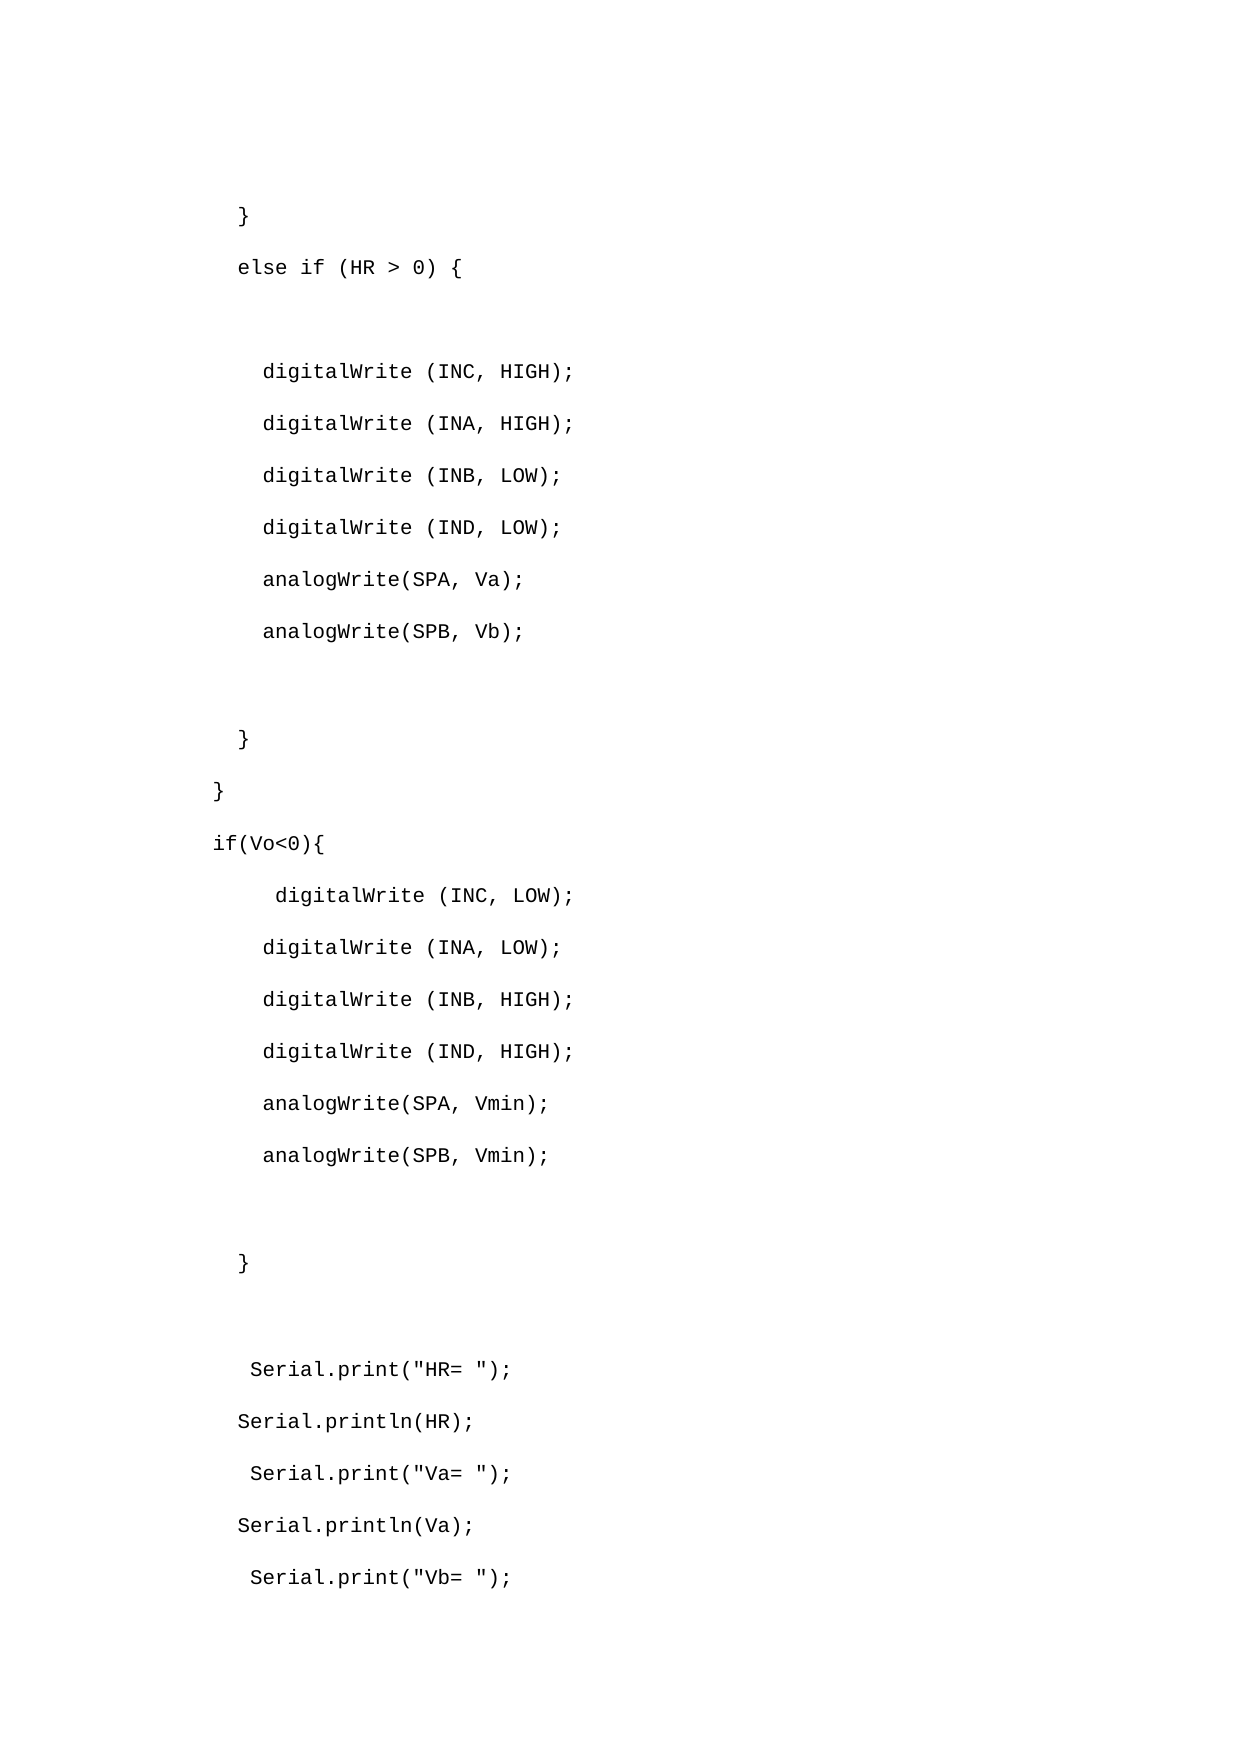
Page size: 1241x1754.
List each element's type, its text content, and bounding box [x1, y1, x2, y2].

text digitalWrite (INC, HIGH); [187, 361, 1053, 385]
text Serial.println(Va); [187, 1515, 1053, 1539]
text digitalWrite (INC, LOW); [187, 884, 1053, 908]
text else if (HR > 0) { [187, 257, 1053, 281]
text analogWrite(SPB, Vmin); [187, 1145, 1053, 1169]
text Serial.print("Vb= "); [187, 1567, 1053, 1591]
text digitalWrite (IND, HIGH); [187, 1041, 1053, 1064]
text digitalWrite (INA, LOW); [187, 937, 1053, 960]
text digitalWrite (INB, LOW); [187, 465, 1053, 489]
text analogWrite(SPA, Va); [187, 569, 1053, 593]
text analogWrite(SPA, Vmin); [187, 1093, 1053, 1117]
text } [187, 728, 1053, 752]
text } [187, 1252, 1053, 1276]
text Serial.println(HR); [187, 1411, 1053, 1434]
text } [187, 205, 1053, 228]
text digitalWrite (INB, HIGH); [187, 989, 1053, 1012]
text digitalWrite (IND, LOW); [187, 517, 1053, 541]
text Serial.print("HR= "); [187, 1359, 1053, 1382]
text analogWrite(SPB, Vb); [187, 621, 1053, 645]
text if(Vo<0){ [187, 832, 1053, 856]
text digitalWrite (INA, HIGH); [187, 413, 1053, 437]
text } [187, 780, 1053, 804]
text Serial.print("Va= "); [187, 1463, 1053, 1487]
